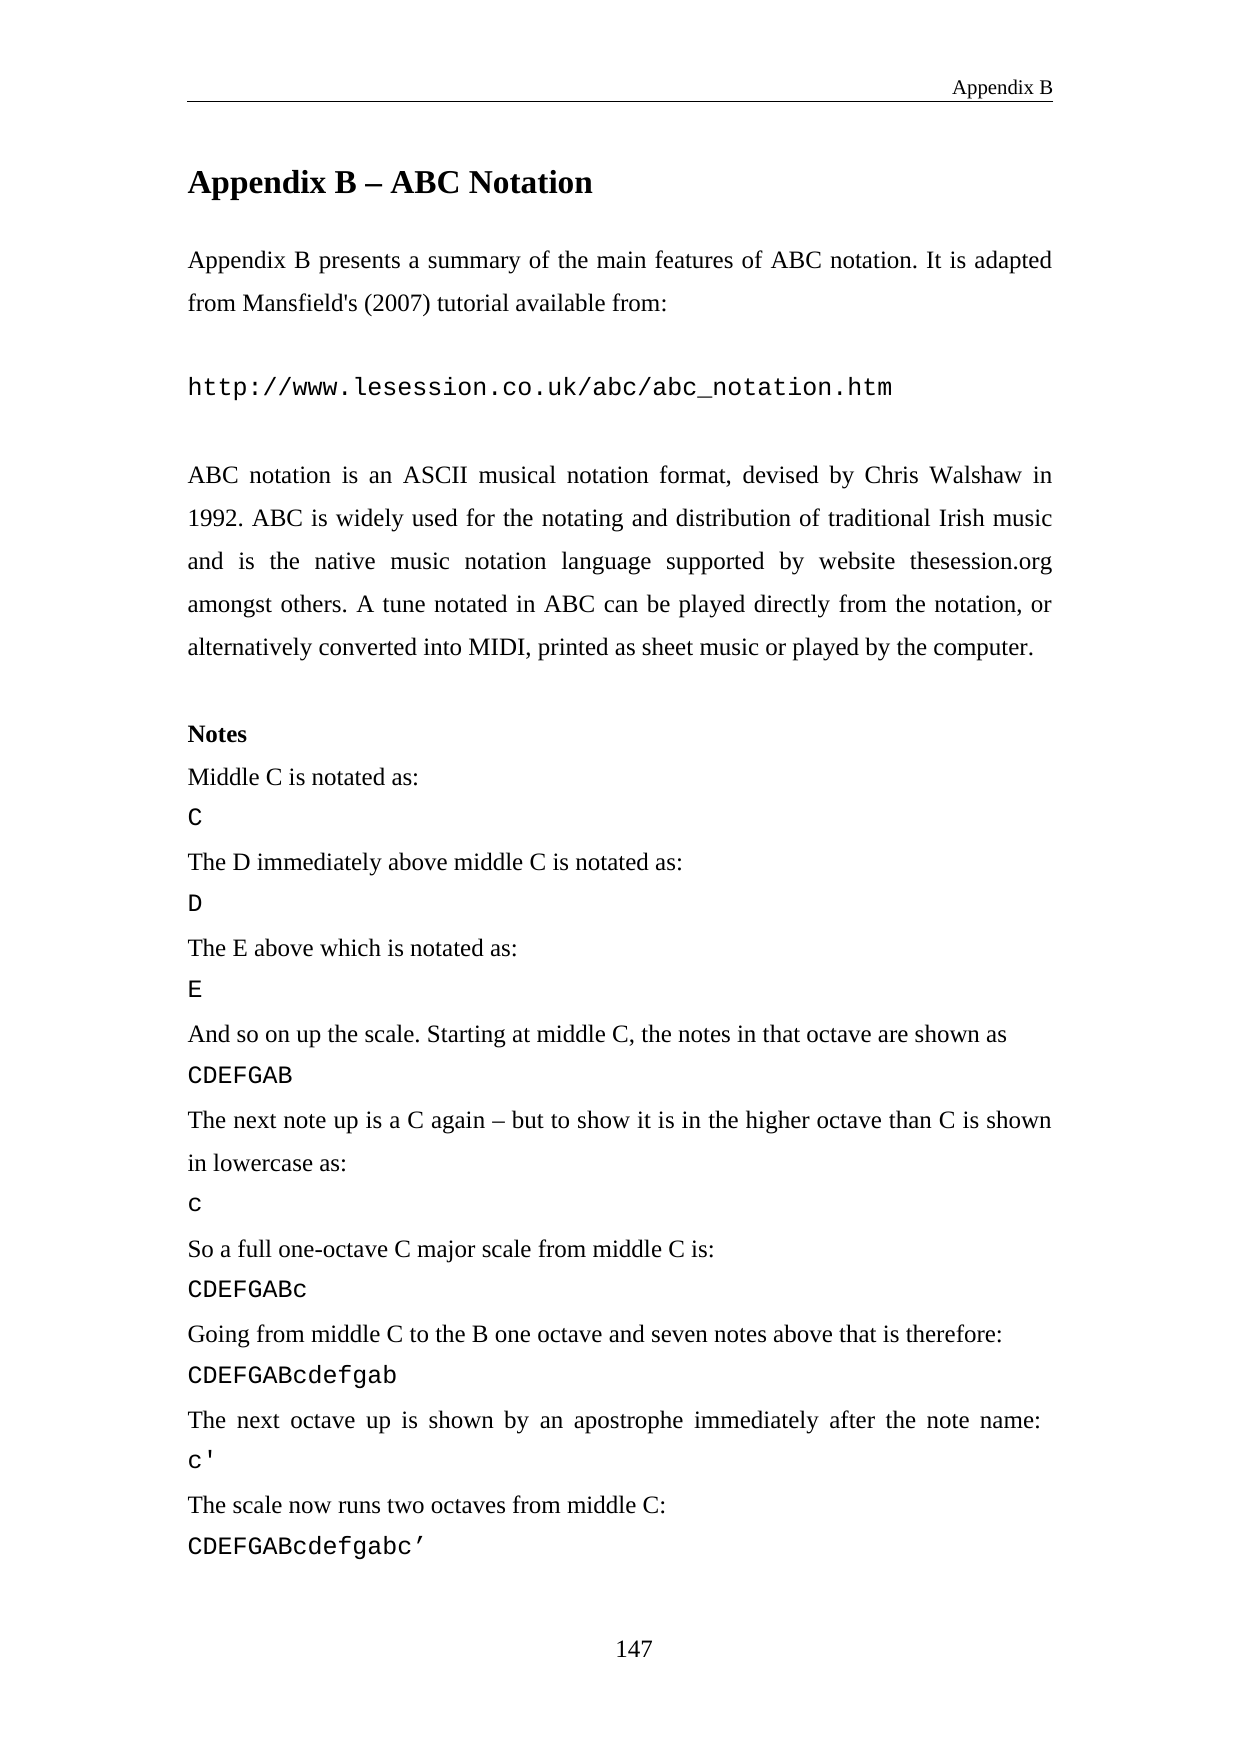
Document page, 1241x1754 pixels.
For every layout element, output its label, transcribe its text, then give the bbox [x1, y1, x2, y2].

text CDEFGAB [187, 1062, 1053, 1091]
text Appendix B presents a summary of the main features of ABC notation. It is adapted from Mansfield's (2007) tutorial available from: [187, 245, 1053, 317]
text CDEFGABcdefgabc’ [187, 1533, 1053, 1562]
text C [187, 805, 1053, 833]
subtitle Appendix B – ABC Notation [187, 162, 1053, 201]
text ABC notation is an ASCII musical notation format, devised by Chris Walshaw in 1992. ABC is widely used for the notating and distribution of traditional Irish music and is the native music notation language supported by website thesession.org amongst others. A tune notated in ABC can be played directly from the notation, or alternatively converted into MIDI, printed as sheet music or played by the computer. [187, 460, 1053, 661]
text http://www.lesession.co.uk/abc/abc_notation.htm [187, 374, 1053, 403]
text The next octave up is shown by an apostrophe immediately after the note name: c' [187, 1405, 1053, 1476]
text Middle C is notated as: [187, 762, 1053, 791]
text c So a full one-octave C major scale from middle C is: [187, 1191, 1053, 1262]
text Going from middle C to the B one octave and seven notes above that is therefore: [187, 1319, 1053, 1348]
text Notes [187, 719, 1053, 747]
text CDEFGABcdefgab [187, 1362, 1053, 1391]
text E And so on up the scale. Starting at middle C, the notes in that octave are shown as [187, 976, 1053, 1048]
text The scale now runs two octaves from middle C: [187, 1490, 1053, 1519]
text D The E above which is notated as: [187, 891, 1053, 962]
text The next note up is a C again – but to show it is in the higher octave than C is shown in lowercase as: [187, 1105, 1053, 1177]
text The D immediately above middle C is notated as: [187, 847, 1053, 876]
text CDEFGABc [187, 1277, 1053, 1305]
